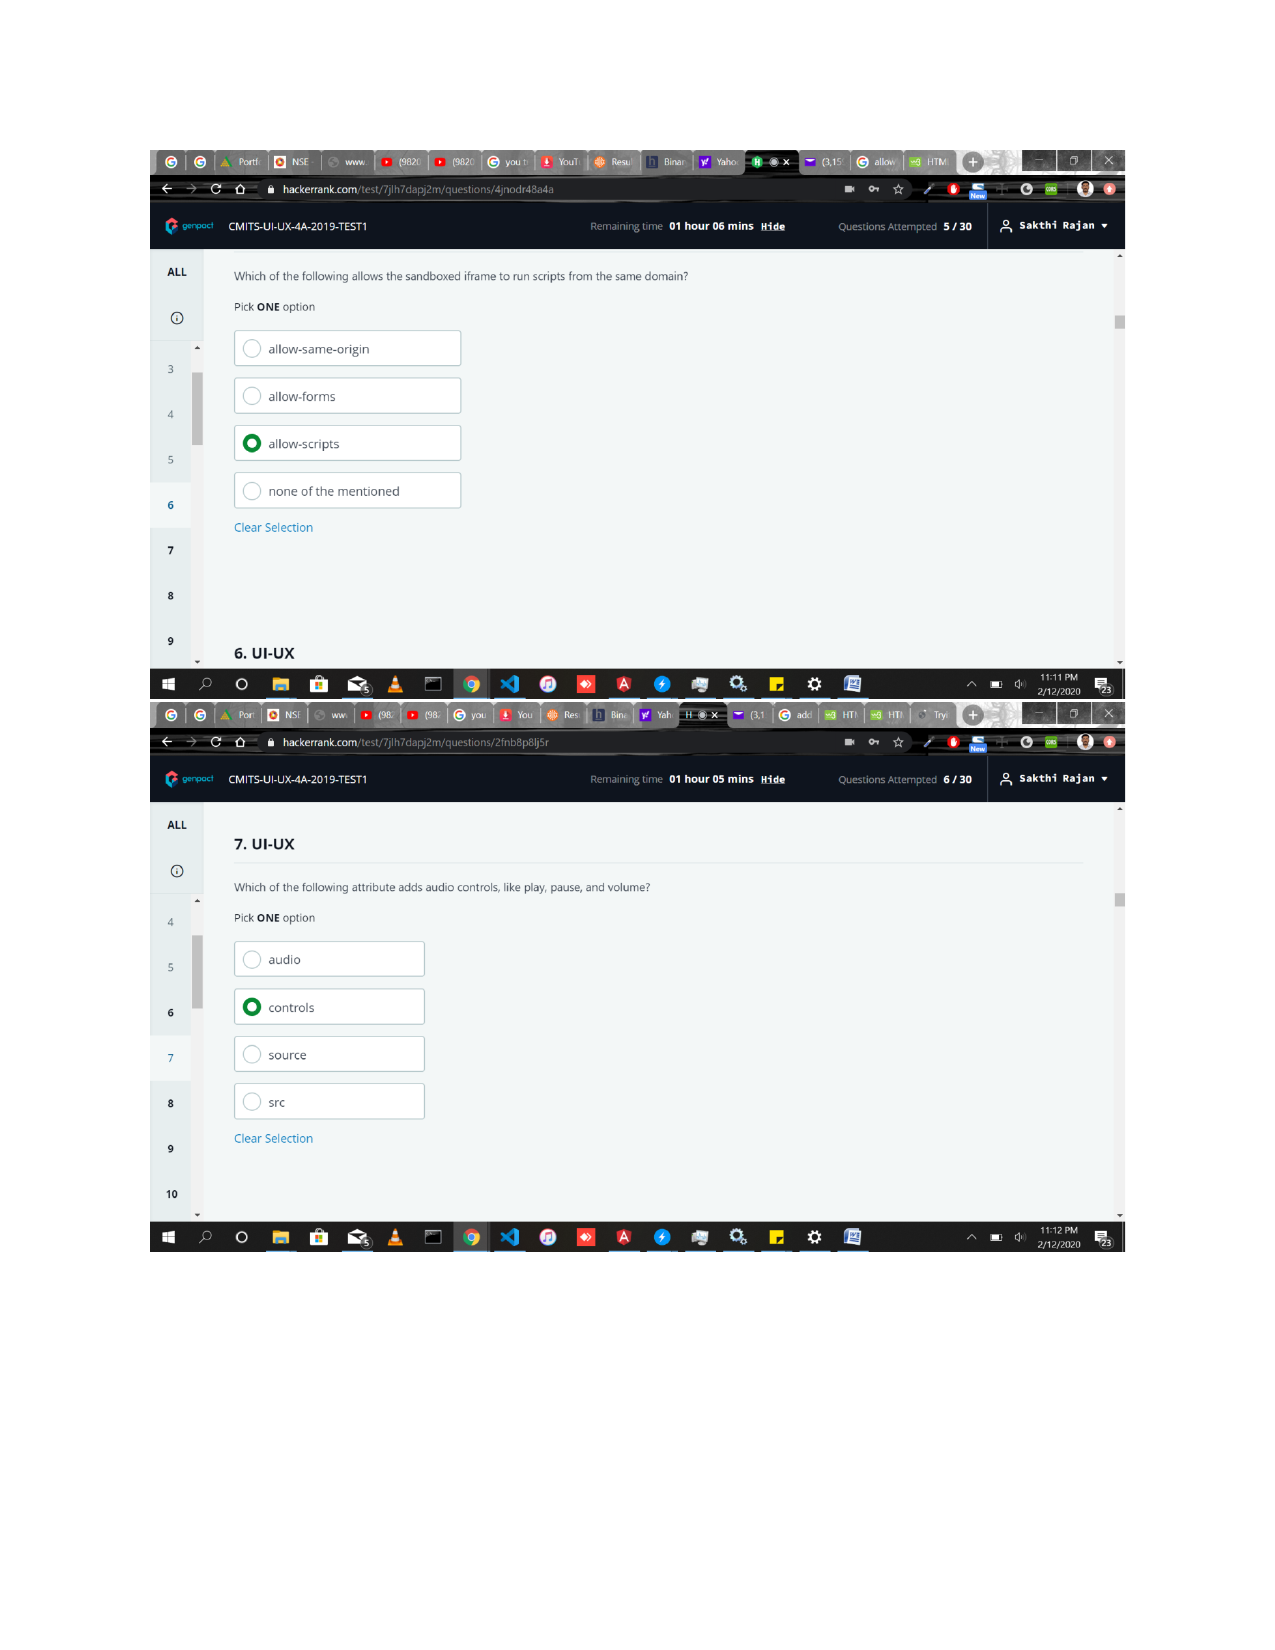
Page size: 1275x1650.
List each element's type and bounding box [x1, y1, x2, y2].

picture [150, 150, 1125, 699]
picture [150, 702, 1125, 1252]
